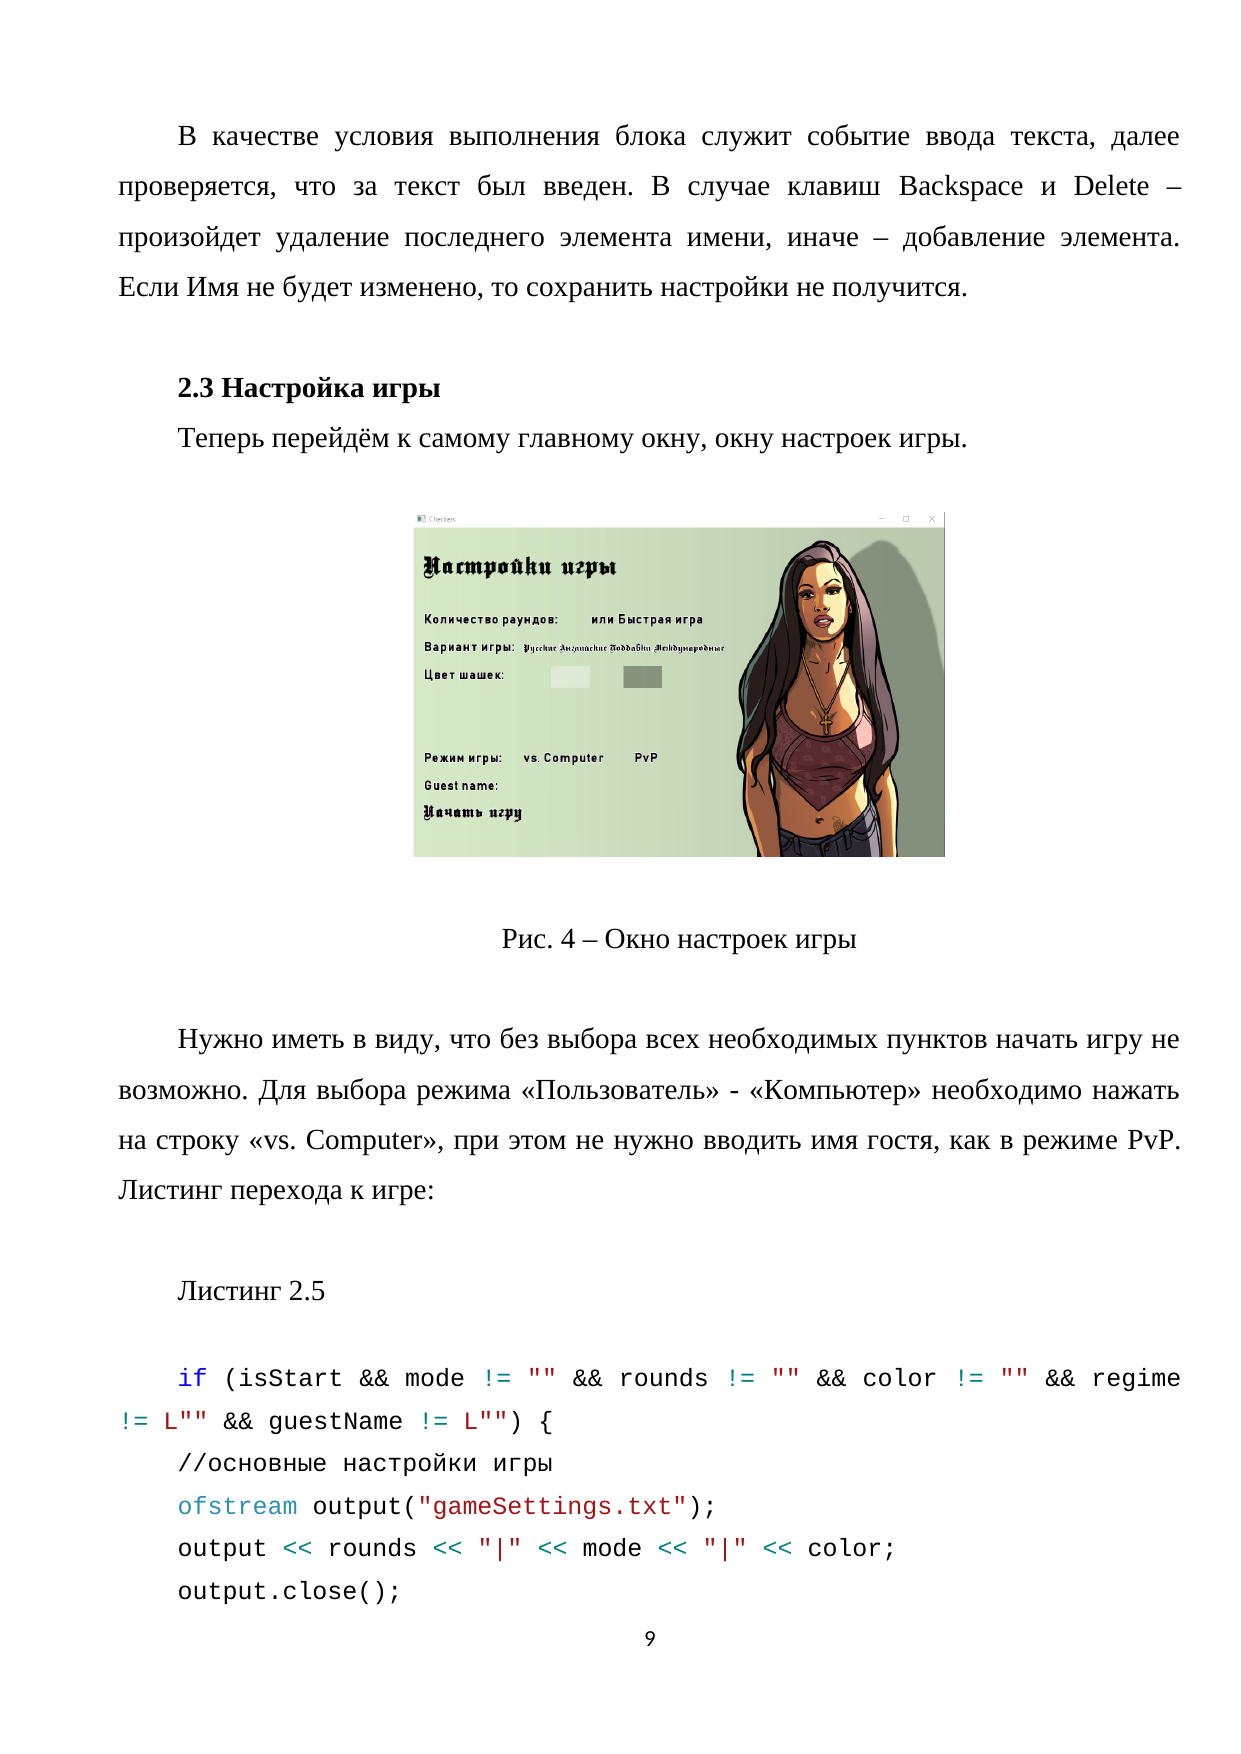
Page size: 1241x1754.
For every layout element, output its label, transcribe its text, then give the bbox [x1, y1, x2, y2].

text Теперь перейдём к самому главному окну, окну настроек игры. [118, 420, 1181, 453]
text Нужно иметь в виду, что без выбора всех необходимых пунктов начать игру не возможно. Для выбора режима «Пользователь» - «Компьютер» необходимо нажать на строку «vs. Computer», при этом не нужно вводить имя гостя, как в режимe PvP. Листинг перехода к игре: [118, 1022, 1181, 1206]
text ofstream output("gameSettings.txt"); [118, 1493, 1181, 1522]
text Листинг 2.5 [118, 1273, 1181, 1307]
text Рис. 4 – Окно настроек игры [118, 921, 1181, 954]
text В качестве условия выполнения блока служит событие ввода текста, далее проверяется, что за текст был введен. В случае клавиш Backspace и Delete – произойдет удаление последнего элемента имени, иначе – добавление элемента. Если Имя не будет изменено, то сохранить настройки не получится. [118, 118, 1181, 303]
text if (isStart && mode != "" && rounds != "" && color != "" && regime != L"" && guestName != L"") { [118, 1366, 1181, 1437]
text //основные настройки игры [118, 1451, 1181, 1479]
text output << rounds << "|" << mode << "|" << color; [118, 1536, 1181, 1564]
text output.close(); [118, 1578, 1181, 1607]
text 2.3 Настройка игры [118, 370, 1181, 403]
picture [413, 512, 945, 857]
